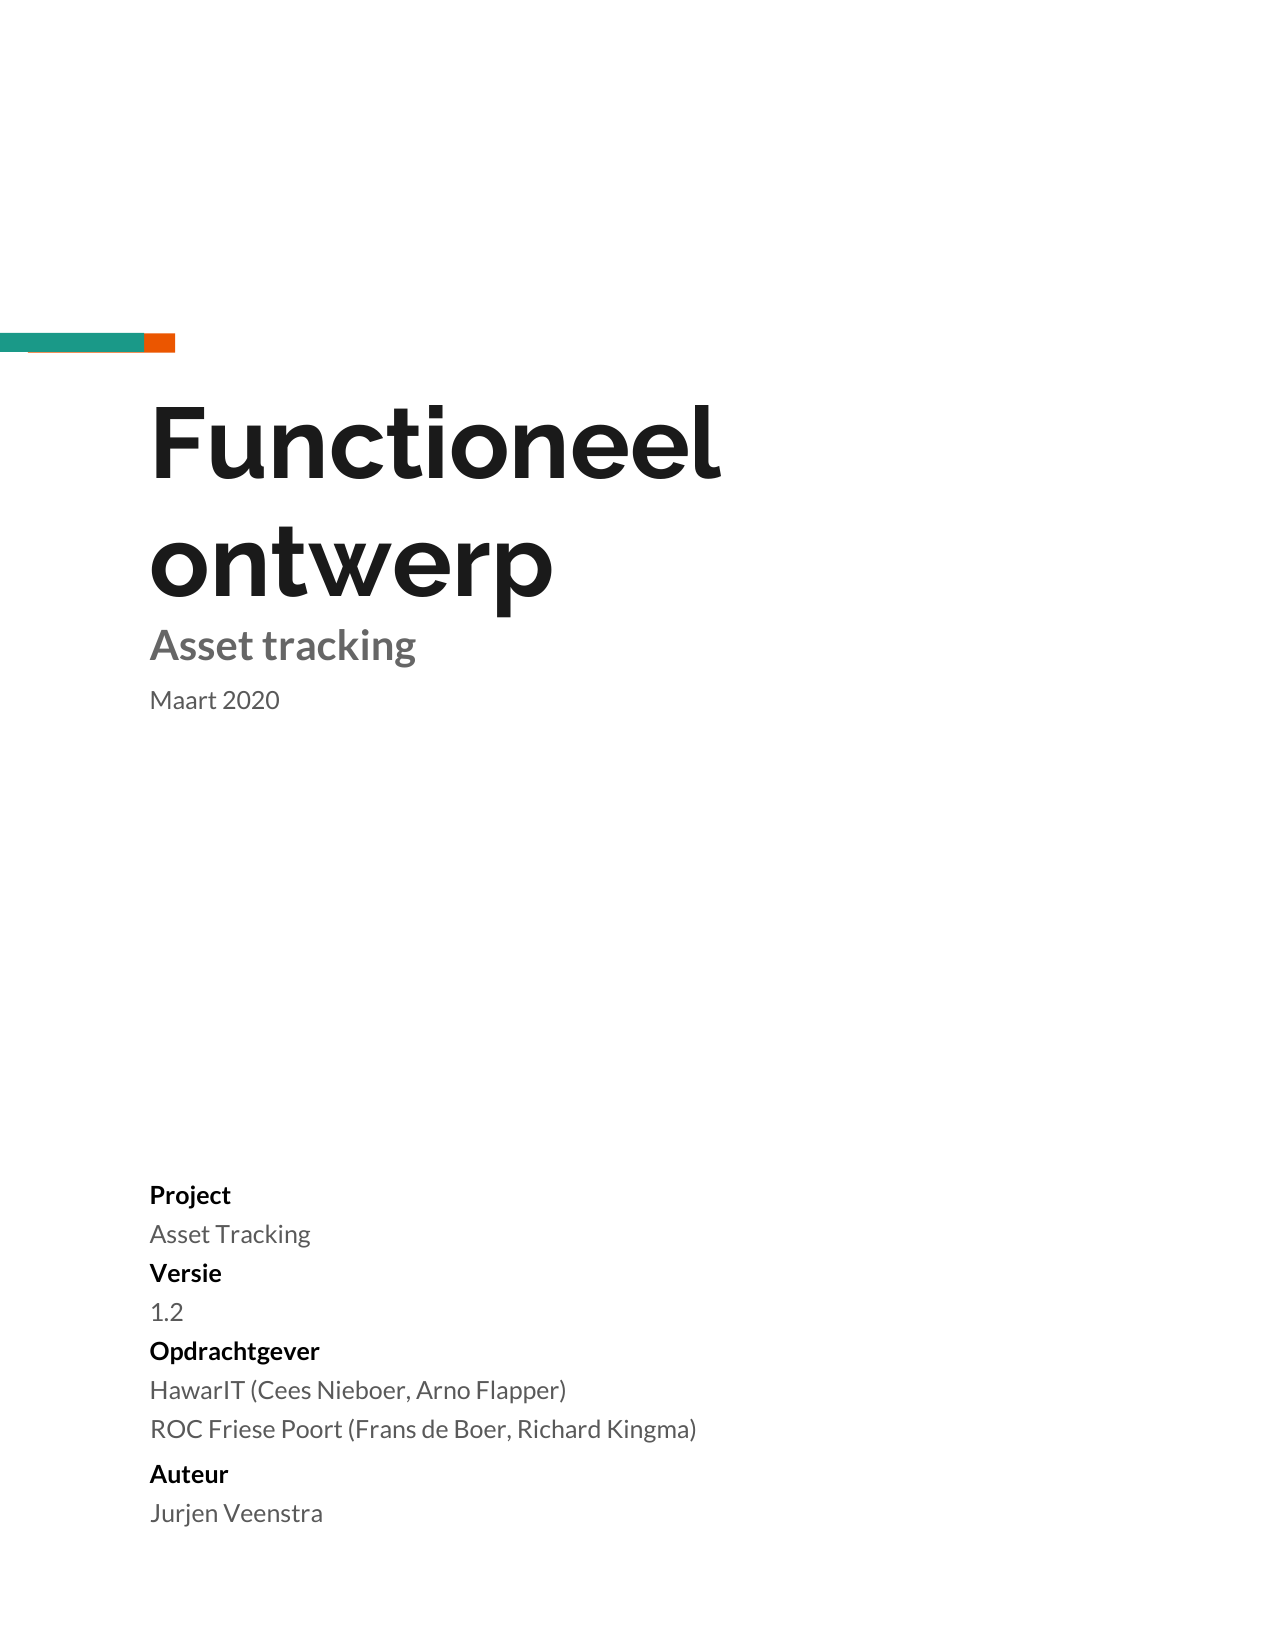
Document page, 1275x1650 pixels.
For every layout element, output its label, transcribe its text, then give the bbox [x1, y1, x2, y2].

text Maart 2020 [149, 684, 1125, 714]
subtitle Asset tracking [149, 619, 1125, 669]
title Functioneel ontwerp [149, 385, 1125, 619]
